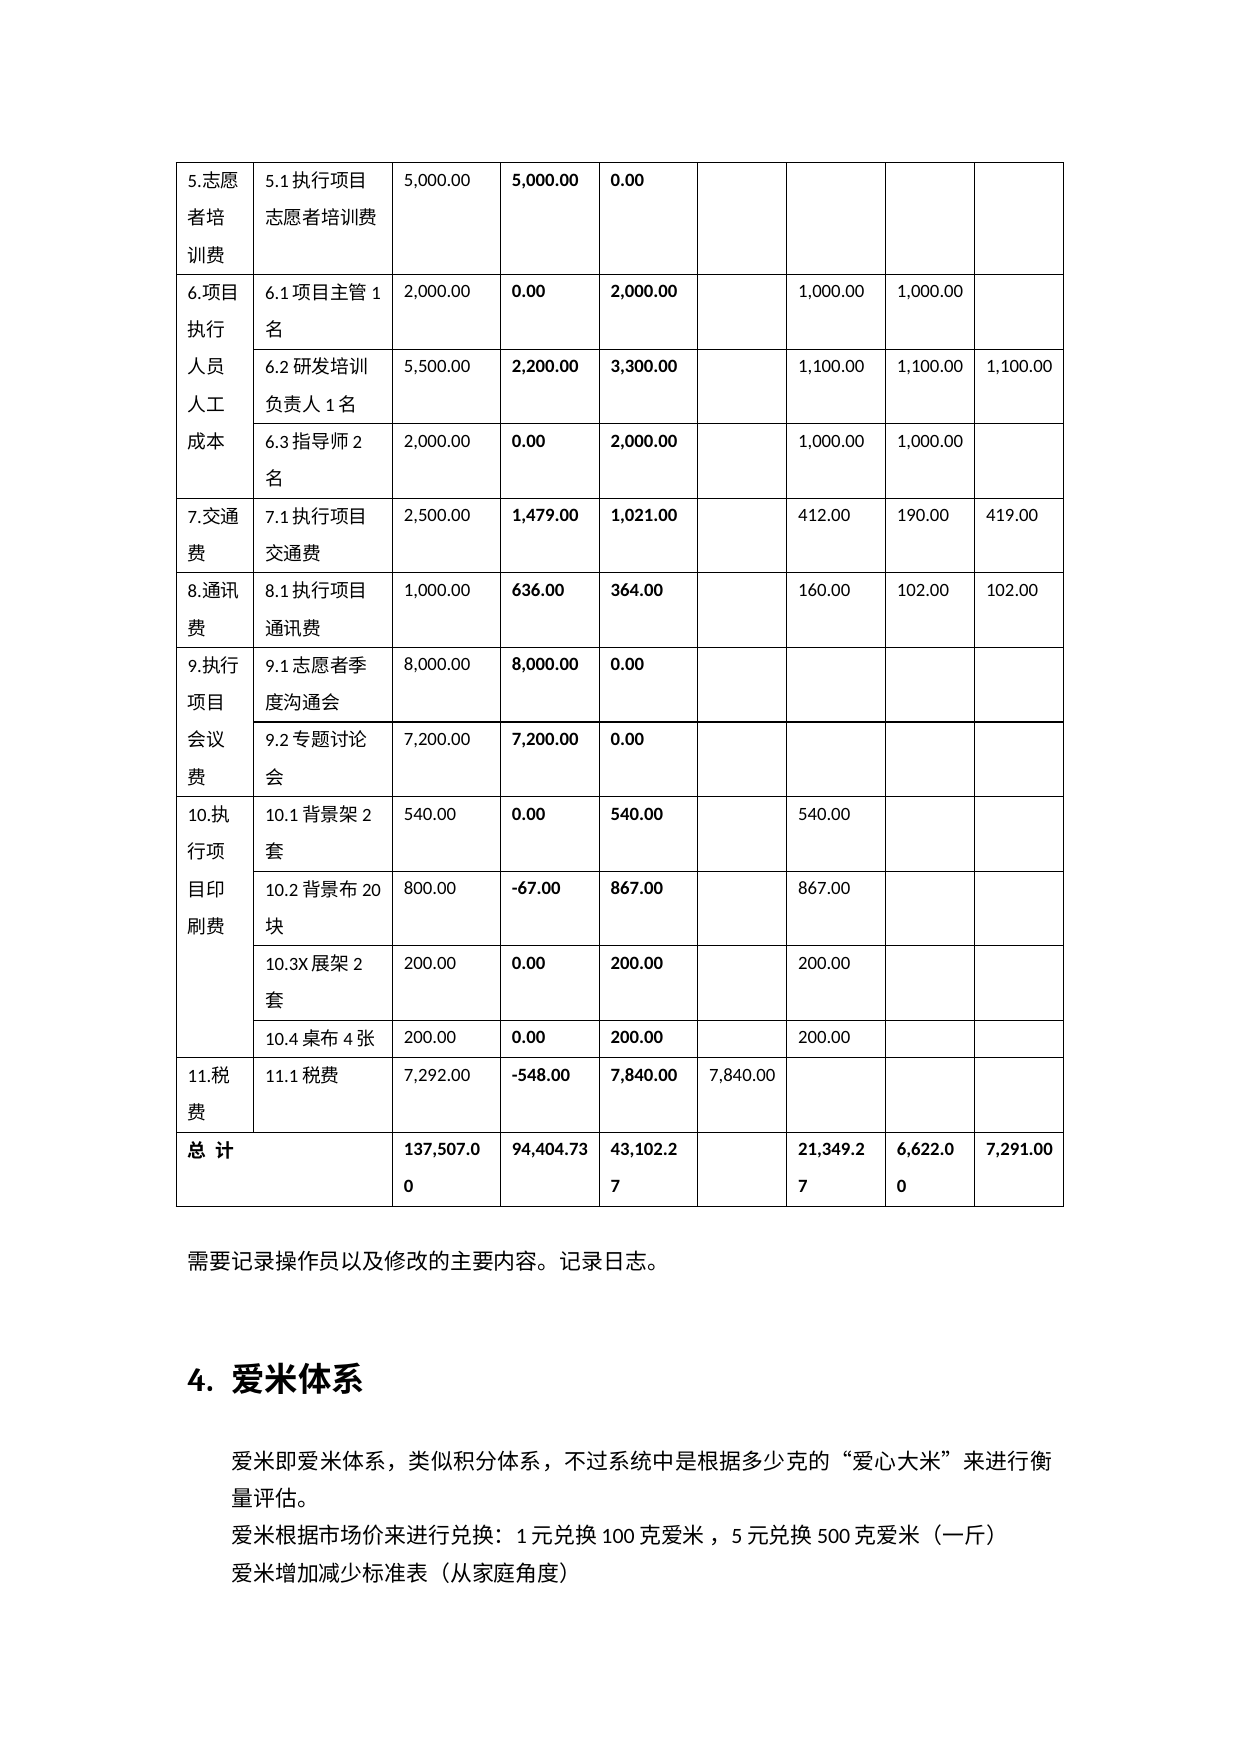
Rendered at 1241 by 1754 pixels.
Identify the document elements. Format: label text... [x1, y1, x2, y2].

table_cell 102.00 [975, 573, 1063, 647]
table_cell 1,000.00 [787, 424, 885, 498]
table_cell 5.1执行项目志愿者培训费 [254, 163, 392, 274]
table_cell 6.3指导师2名 [254, 424, 392, 498]
table_cell -548.00 [501, 1058, 599, 1132]
table_cell 2,200.00 [501, 350, 599, 423]
table_cell 11.税费 [177, 1058, 253, 1132]
table_cell 7,292.00 [393, 1058, 500, 1132]
table_cell 190.00 [886, 499, 974, 572]
table_cell [975, 1021, 1063, 1057]
table_cell 7.交通费 [177, 499, 253, 572]
table_cell 1,000.00 [393, 573, 500, 647]
table_cell 7,200.00 [393, 723, 500, 796]
table_cell [698, 872, 786, 945]
table_cell 540.00 [787, 797, 885, 871]
table_cell [886, 723, 974, 796]
table_cell 7,200.00 [501, 723, 599, 796]
table_cell [975, 275, 1063, 348]
table_cell [975, 1058, 1063, 1132]
table_cell [787, 163, 885, 274]
table_cell [698, 275, 786, 348]
table_cell [787, 648, 885, 721]
table_cell [787, 1058, 885, 1132]
table_cell 0.00 [501, 946, 599, 1020]
table_cell 9.2专题讨论会 [254, 723, 392, 796]
table_cell 7,291.00 [975, 1133, 1063, 1206]
table_cell 1,000.00 [886, 275, 974, 348]
table_cell 3,300.00 [600, 350, 697, 423]
table_cell [698, 350, 786, 423]
table_cell 9.执行项目会议费 [177, 648, 253, 796]
table_cell 10.执行项目印刷费 [177, 797, 253, 1057]
table_cell 1,000.00 [787, 275, 885, 348]
table_cell 2,000.00 [393, 275, 500, 348]
table_cell 200.00 [393, 946, 500, 1020]
table_cell [975, 872, 1063, 945]
table_cell [975, 163, 1063, 274]
table_cell [886, 872, 974, 945]
table_cell 总 计 [177, 1133, 392, 1206]
table_cell [886, 648, 974, 721]
table_cell [886, 1021, 974, 1057]
table_cell 6,622.00 [886, 1133, 974, 1206]
table_cell [698, 797, 786, 871]
text 爱米根据市场价来进行兑换：1元兑换100克爱米 ，5元兑换500克爱米（一斤） [231, 1518, 1053, 1551]
table_cell [975, 648, 1063, 721]
text 爱米即爱米体系，类似积分体系，不过系统中是根据多少克的“爱心大米”来进行衡量评估。 [231, 1444, 1053, 1513]
table_cell 11.1税费 [254, 1058, 392, 1132]
table_cell 8.1执行项目通讯费 [254, 573, 392, 647]
table_cell 5,000.00 [393, 163, 500, 274]
table_cell 0.00 [501, 275, 599, 348]
table_cell 5,000.00 [501, 163, 599, 274]
table_cell 8.通讯费 [177, 573, 253, 647]
table_cell 0.00 [501, 797, 599, 871]
table_cell 800.00 [393, 872, 500, 945]
table_cell 2,000.00 [600, 275, 697, 348]
table_cell 1,100.00 [787, 350, 885, 423]
table_cell [886, 946, 974, 1020]
table_cell 10.1背景架2套 [254, 797, 392, 871]
table_cell 2,000.00 [393, 424, 500, 498]
table_cell 419.00 [975, 499, 1063, 572]
table_cell [698, 723, 786, 796]
table_cell 0.00 [501, 1021, 599, 1057]
table_cell 412.00 [787, 499, 885, 572]
table_cell 200.00 [787, 1021, 885, 1057]
table_cell 94,404.73 [501, 1133, 599, 1206]
table_cell [975, 797, 1063, 871]
table_cell [787, 723, 885, 796]
table_cell [886, 163, 974, 274]
table_cell [975, 723, 1063, 796]
table_cell 137,507.00 [393, 1133, 500, 1206]
table_cell 1,100.00 [886, 350, 974, 423]
subtitle 爱米体系 [187, 1344, 1053, 1409]
table_cell 6.2 研发培训负责人1名 [254, 350, 392, 423]
table_cell 160.00 [787, 573, 885, 647]
table_cell 1,000.00 [886, 424, 974, 498]
table_cell 102.00 [886, 573, 974, 647]
table_cell 364.00 [600, 573, 697, 647]
text 需要记录操作员以及修改的主要内容。记录日志。 [187, 1244, 1053, 1276]
table_cell 200.00 [600, 1021, 697, 1057]
table_cell 7,840.00 [600, 1058, 697, 1132]
table_cell [698, 648, 786, 721]
table_cell 200.00 [600, 946, 697, 1020]
table_cell 1,100.00 [975, 350, 1063, 423]
table_cell [698, 946, 786, 1020]
table_cell 2,500.00 [393, 499, 500, 572]
table_cell 7,840.00 [698, 1058, 786, 1132]
table_cell [698, 424, 786, 498]
table_cell 0.00 [600, 723, 697, 796]
table_cell 200.00 [393, 1021, 500, 1057]
table_cell 0.00 [600, 648, 697, 721]
table_cell -67.00 [501, 872, 599, 945]
table_cell [698, 1021, 786, 1057]
table_cell 1,021.00 [600, 499, 697, 572]
table_cell 8,000.00 [393, 648, 500, 721]
table_cell [975, 946, 1063, 1020]
table_cell 867.00 [787, 872, 885, 945]
table_cell 200.00 [787, 946, 885, 1020]
table_cell 21,349.27 [787, 1133, 885, 1206]
table_cell 6.项目执行人员人工成本 [177, 275, 253, 498]
table_cell 540.00 [600, 797, 697, 871]
table_cell [698, 573, 786, 647]
table_cell [698, 1133, 786, 1206]
table_cell [698, 163, 786, 274]
table_cell 0.00 [501, 424, 599, 498]
table_cell 5.志愿者培训费 [177, 163, 253, 274]
table_cell 10.2背景布20块 [254, 872, 392, 945]
text 爱米增加减少标准表（从家庭角度） [231, 1555, 1053, 1588]
table_cell 10.3X展架2套 [254, 946, 392, 1020]
table_cell 7.1执行项目交通费 [254, 499, 392, 572]
table_cell [975, 424, 1063, 498]
table_cell 10.4桌布4张 [254, 1021, 392, 1057]
table_cell 540.00 [393, 797, 500, 871]
table_cell 867.00 [600, 872, 697, 945]
table_cell 2,000.00 [600, 424, 697, 498]
table_cell 636.00 [501, 573, 599, 647]
table_cell 5,500.00 [393, 350, 500, 423]
table_cell 43,102.27 [600, 1133, 697, 1206]
table_cell [886, 797, 974, 871]
table_cell 0.00 [600, 163, 697, 274]
table_cell 8,000.00 [501, 648, 599, 721]
table_cell 6.1项目主管1名 [254, 275, 392, 348]
table_cell [886, 1058, 974, 1132]
table_cell 1,479.00 [501, 499, 599, 572]
table_cell 9.1志愿者季度沟通会 [254, 648, 392, 721]
table_cell [698, 499, 786, 572]
